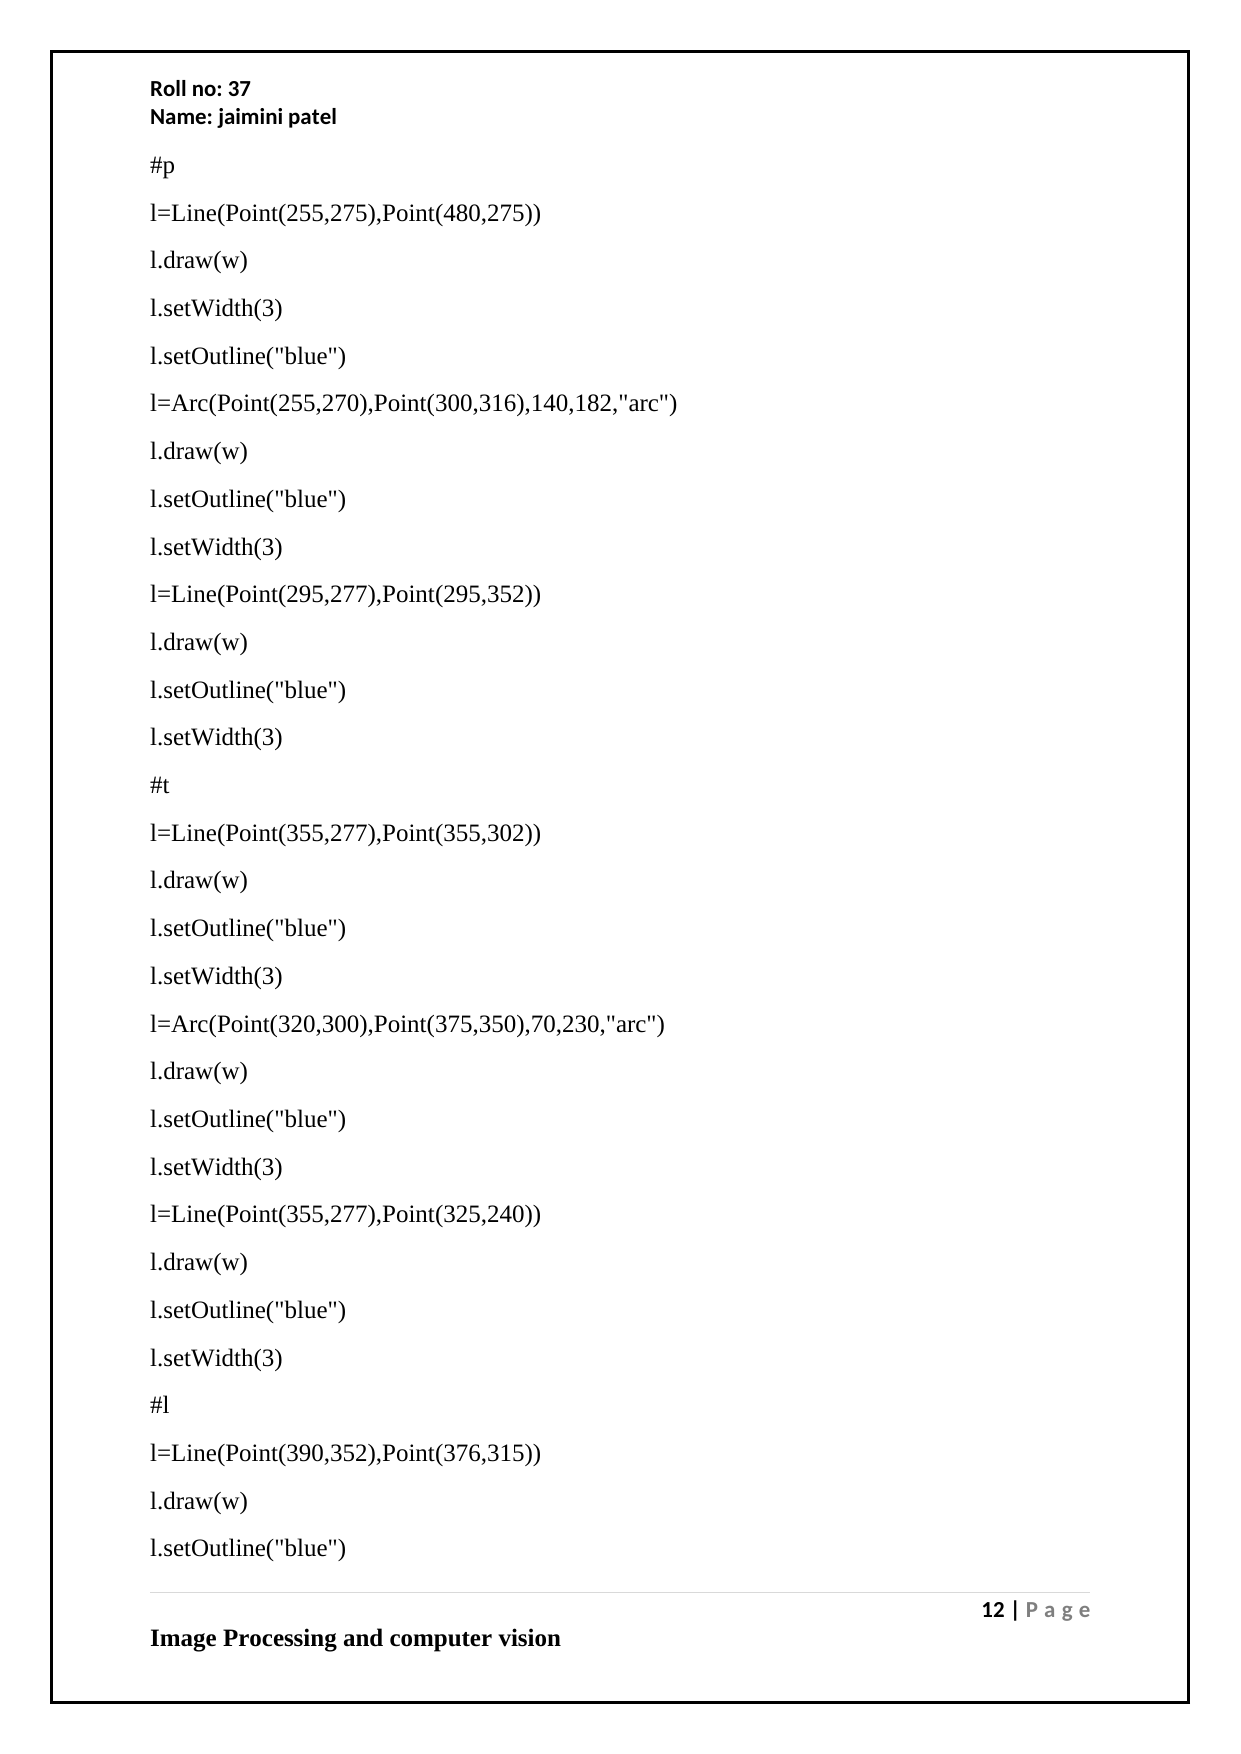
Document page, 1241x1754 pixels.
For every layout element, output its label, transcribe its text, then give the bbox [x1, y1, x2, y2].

text l=Line(Point(255,275),Point(480,275)) [150, 198, 1090, 226]
text l.draw(w) [150, 436, 1090, 465]
text l.setOutline("blue") [150, 1295, 1090, 1324]
text l.setOutline("blue") [150, 913, 1090, 942]
text l.setOutline("blue") [150, 1533, 1090, 1562]
text l.setWidth(3) [150, 1343, 1090, 1371]
text #p [150, 150, 1090, 179]
text l.draw(w) [150, 1056, 1090, 1085]
text l=Arc(Point(320,300),Point(375,350),70,230,"arc") [150, 1009, 1090, 1037]
text l.draw(w) [150, 1247, 1090, 1276]
text #l [150, 1390, 1090, 1419]
text #t [150, 770, 1090, 799]
text l.setWidth(3) [150, 961, 1090, 990]
text l=Arc(Point(255,270),Point(300,316),140,182,"arc") [150, 388, 1090, 417]
text l=Line(Point(295,277),Point(295,352)) [150, 579, 1090, 608]
text l.setWidth(3) [150, 532, 1090, 560]
text l.draw(w) [150, 627, 1090, 656]
text l=Line(Point(355,277),Point(355,302)) [150, 818, 1090, 847]
text l=Line(Point(390,352),Point(376,315)) [150, 1438, 1090, 1467]
text l.draw(w) [150, 245, 1090, 274]
text l.draw(w) [150, 1486, 1090, 1514]
text l.setOutline("blue") [150, 341, 1090, 369]
text l.setOutline("blue") [150, 484, 1090, 513]
text l.draw(w) [150, 866, 1090, 894]
text l.setOutline("blue") [150, 1104, 1090, 1133]
text l.setWidth(3) [150, 1152, 1090, 1181]
text l.setWidth(3) [150, 722, 1090, 751]
text l.setOutline("blue") [150, 675, 1090, 703]
text l.setWidth(3) [150, 293, 1090, 322]
text l=Line(Point(355,277),Point(325,240)) [150, 1199, 1090, 1228]
